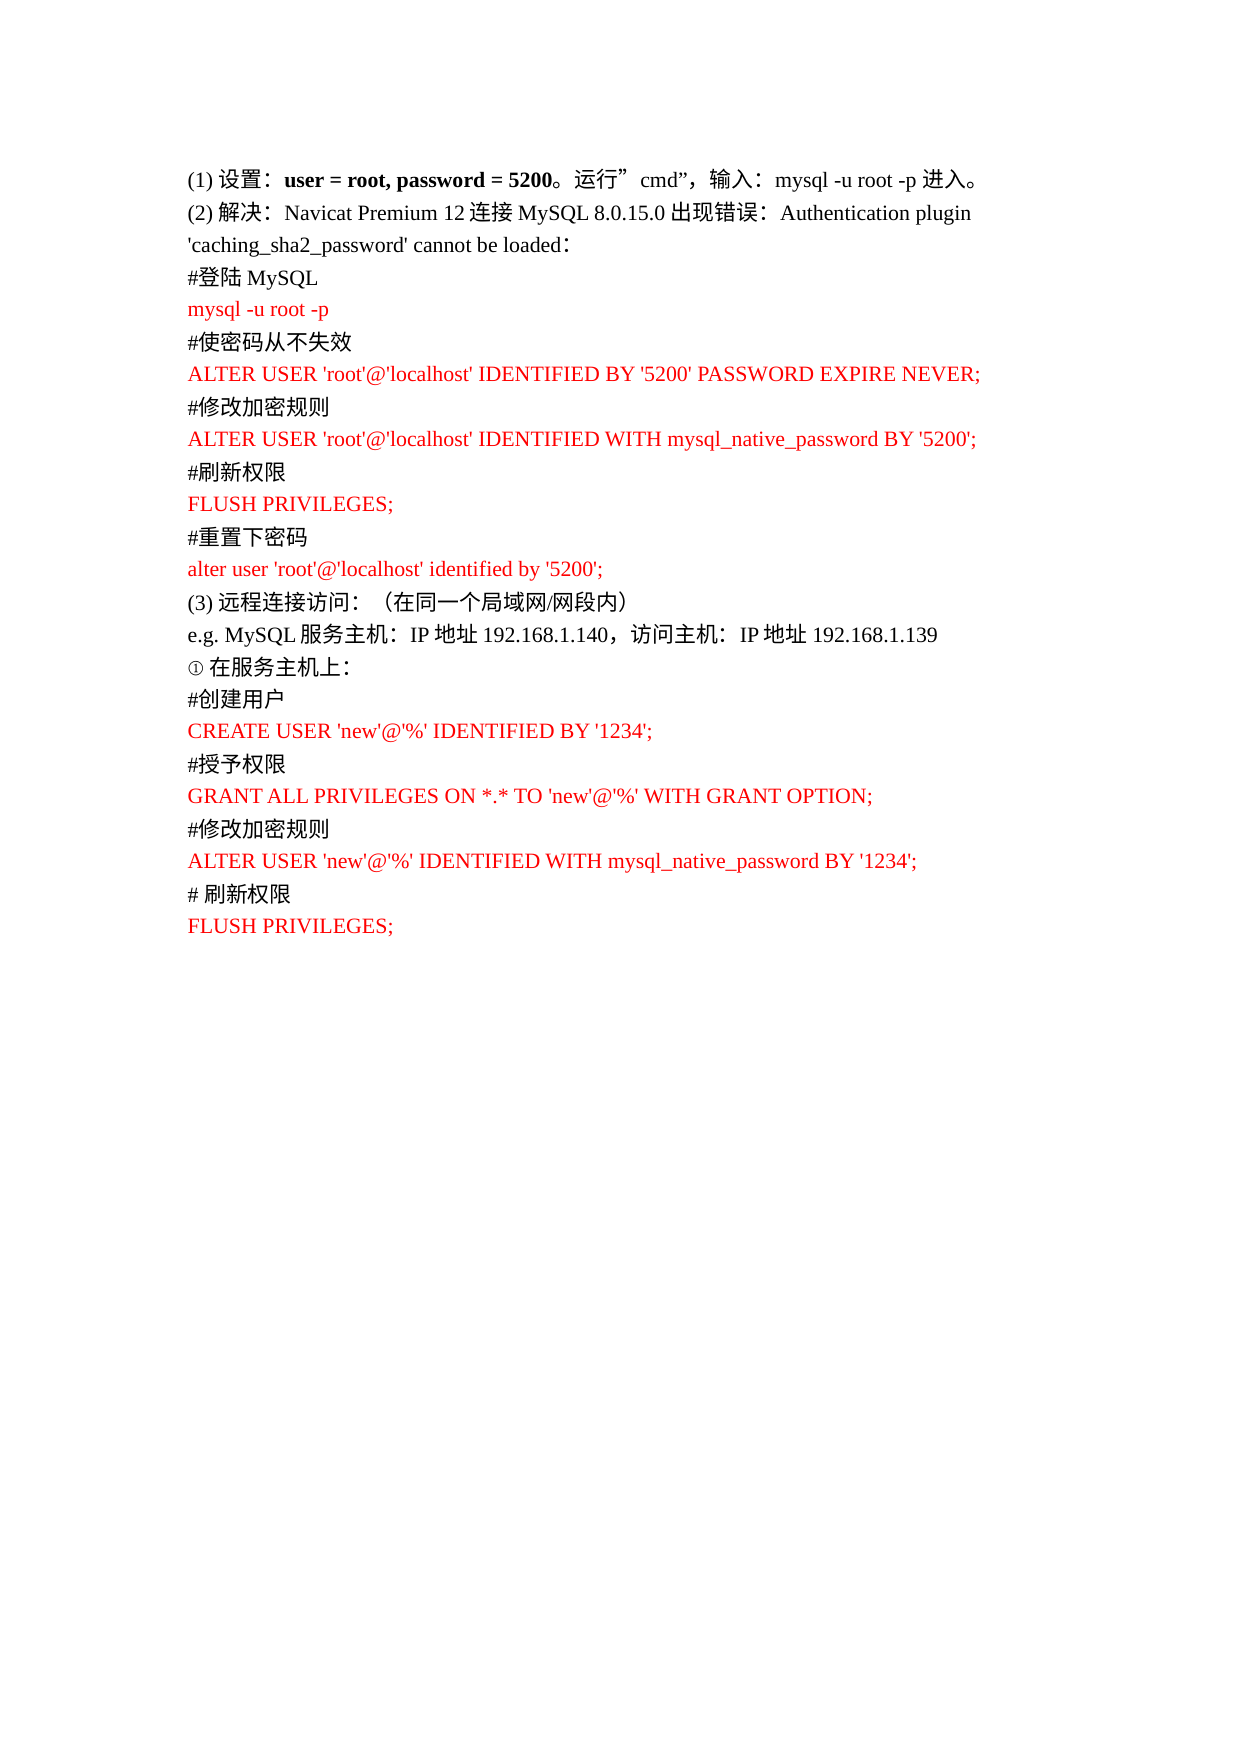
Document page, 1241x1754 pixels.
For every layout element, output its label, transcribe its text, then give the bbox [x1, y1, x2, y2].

text #刷新权限 [187, 454, 1053, 487]
text #创建用户 [187, 682, 1053, 714]
text (2) 解决：Navicat Premium 12连接MySQL 8.0.15.0 出现错误：Authentication plugin 'caching_sha2_password' cannot be loaded： [187, 194, 1053, 259]
text #修改加密规则 [187, 389, 1053, 422]
text alter user 'root'@'localhost' identified by '5200'; [187, 552, 1053, 584]
text ① 在服务主机上： [187, 649, 1053, 682]
text mysql -u root -p [187, 292, 1053, 324]
text e.g. MySQL服务主机：IP地址 192.168.1.140，访问主机：IP地址 192.168.1.139 [187, 617, 1053, 649]
text FLUSH PRIVILEGES; [187, 487, 1053, 519]
text # 刷新权限 [187, 877, 1053, 909]
text (1) 设置：user = root, password = 5200。运行”cmd”，输入：mysql -u root -p 进入。 [187, 162, 1053, 194]
text (3) 远程连接访问：（在同一个局域网/网段内） [187, 584, 1053, 617]
text GRANT ALL PRIVILEGES ON *.* TO 'new'@'%' WITH GRANT OPTION; [187, 779, 1053, 812]
text ALTER USER 'new'@'%' IDENTIFIED WITH mysql_native_password BY '1234'; [187, 844, 1053, 877]
text #使密码从不失效 [187, 324, 1053, 357]
text CREATE USER 'new'@'%' IDENTIFIED BY '1234'; [187, 714, 1053, 747]
text #重置下密码 [187, 519, 1053, 552]
text #修改加密规则 [187, 812, 1053, 844]
text FLUSH PRIVILEGES; [187, 909, 1053, 942]
text ALTER USER 'root'@'localhost' IDENTIFIED WITH mysql_native_password BY '5200'; [187, 422, 1053, 454]
text ALTER USER 'root'@'localhost' IDENTIFIED BY '5200' PASSWORD EXPIRE NEVER; [187, 357, 1053, 389]
text #登陆MySQL [187, 259, 1053, 292]
text #授予权限 [187, 747, 1053, 779]
